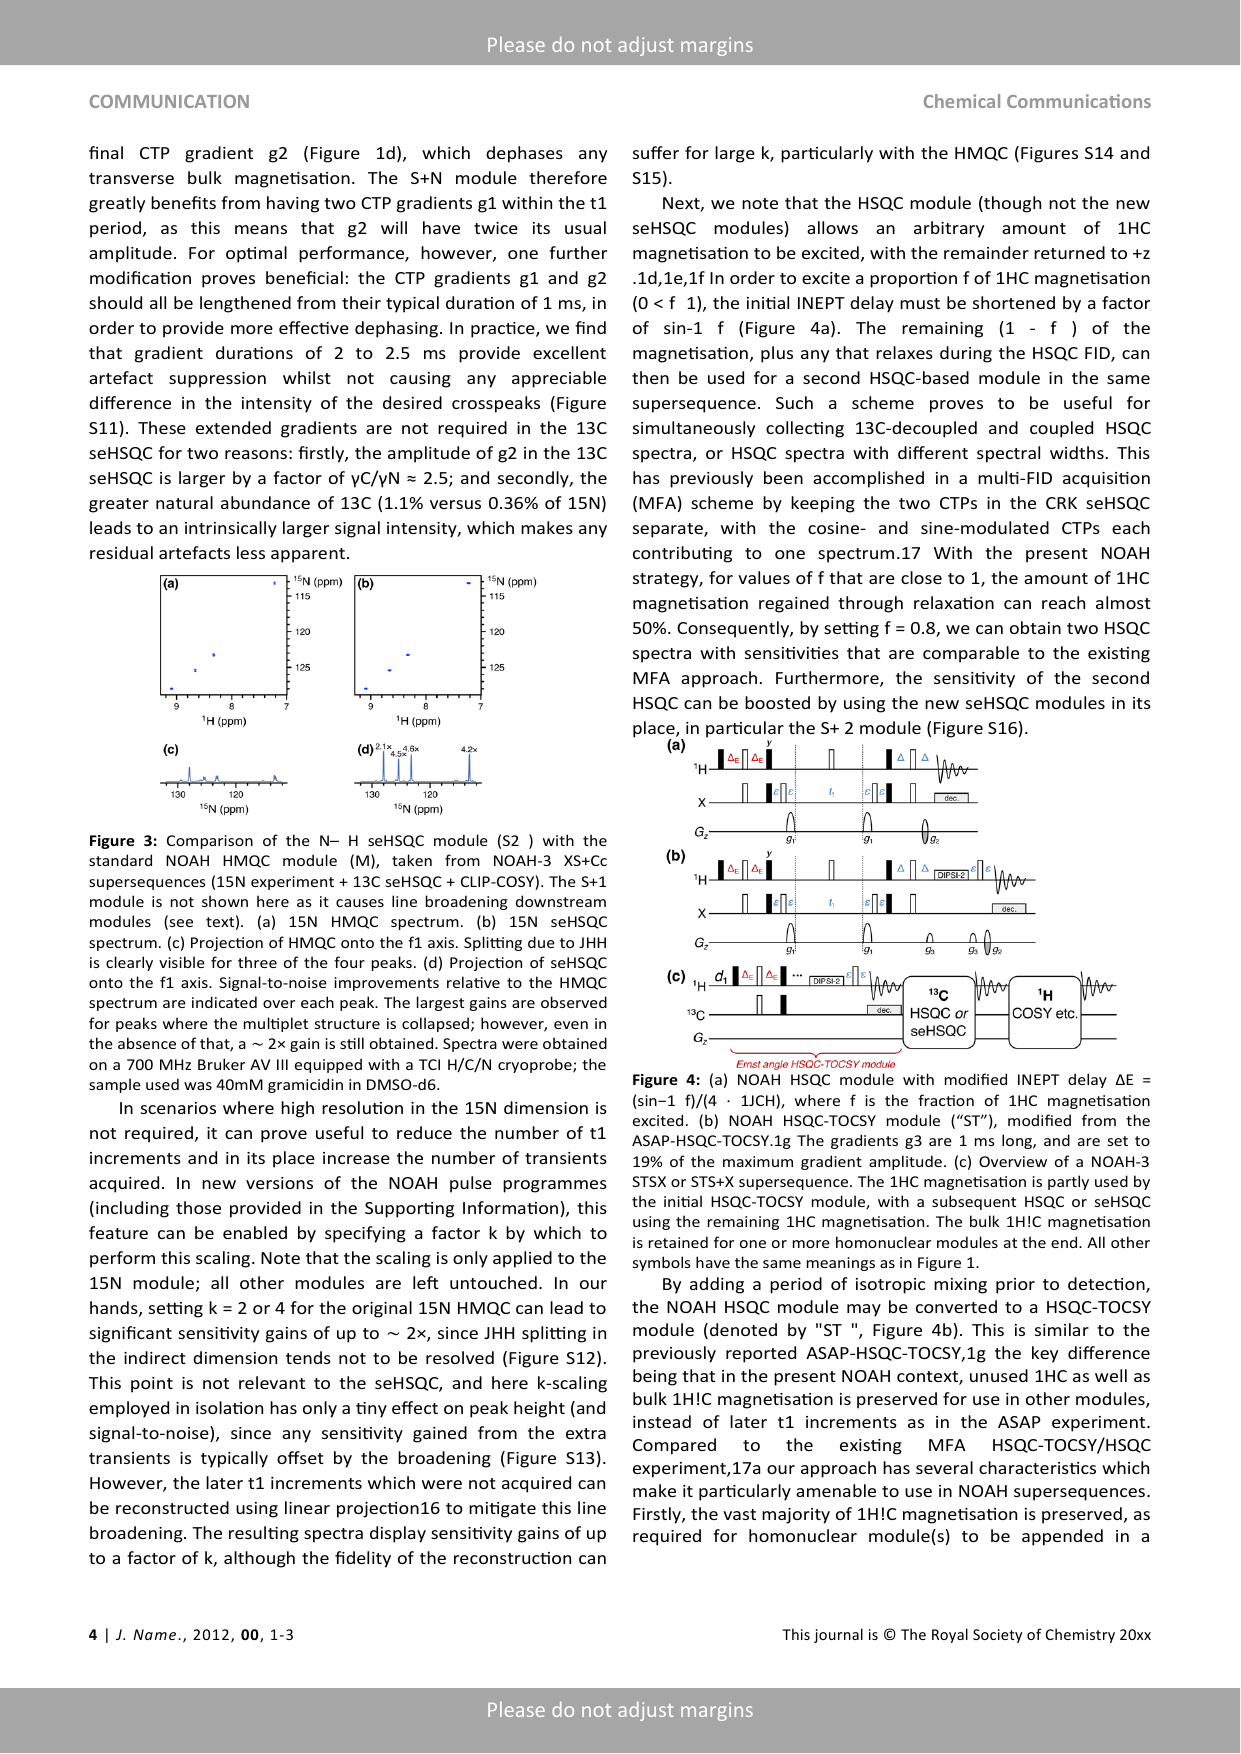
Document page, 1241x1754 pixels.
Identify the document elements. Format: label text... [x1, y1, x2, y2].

text Next, we note that the HSQC module (though not the new seHSQC modules) allows an arbitrary amount of 1HC magnetisation to be excited, with the remainder returned to +z .1d,1e,1f In order to excite a proportion f of 1HC magnetisation (0 < f 1), the initial INEPT delay must be shortened by a factor of sin-1 f (Figure 4a). The remaining (1 - f ) of the magnetisation, plus any that relaxes during the HSQC FID, can then be used for a second HSQC-based module in the same supersequence. Such a scheme proves to be useful for simultaneously collecting 13C-decoupled and coupled HSQC spectra, or HSQC spectra with different spectral widths. This has previously been accomplished in a multi-FID acquisition (MFA) scheme by keeping the two CTPs in the CRK seHSQC separate, with the cosine- and sine-modulated CTPs each contributing to one spectrum.17 With the present NOAH strategy, for values of f that are close to 1, the amount of 1HC magnetisation regained through relaxation can reach almost 50%. Consequently, by setting f = 0.8, we can obtain two HSQC spectra with sensitivities that are comparable to the existing MFA approach. Furthermore, the sensitivity of the second HSQC can be boosted by using the new seHSQC modules in its place, in particular the S+ 2 module (Figure S16). [632, 189, 1152, 739]
picture [666, 739, 1117, 1070]
picture [148, 564, 549, 831]
text Figure 3: Comparison of the N– H seHSQC module (S2 ) with the standard NOAH HMQC module (M), taken from NOAH-3 XS+Cc supersequences (15N experiment + 13C seHSQC + CLIP-COSY). The S+1 module is not shown here as it causes line broadening downstream modules (see text). (a) 15N HMQC spectrum. (b) 15N seHSQC spectrum. (c) Projection of HMQC onto the f1 axis. Splitting due to JHH is clearly visible for three of the four peaks. (d) Projection of seHSQC onto the f1 axis. Signal-to-noise improvements relative to the HMQC spectrum are indicated over each peak. The largest gains are observed for peaks where the multiplet structure is collapsed; however, even in the absence of that, a ∼ 2× gain is still obtained. Spectra were obtained on a 700 MHz Bruker AV III equipped with a TCI H/C/N cryoprobe; the sample used was 40mM gramicidin in DMSO-d6. [89, 831, 608, 1095]
text Figure 4: (a) NOAH HSQC module with modified INEPT delay ∆E = (sin−1 f)/(4 · 1JCH), where f is the fraction of 1HC magnetisation excited. (b) NOAH HSQC-TOCSY module (“ST”), modified from the ASAP-HSQC-TOCSY.1g The gradients g3 are 1 ms long, and are set to 19% of the maximum gradient amplitude. (c) Overview of a NOAH-3 STSX or STS+X supersequence. The 1HC magnetisation is partly used by the initial HSQC-TOCSY module, with a subsequent HSQC or seHSQC using the remaining 1HC magnetisation. The bulk 1H!C magnetisation is retained for one or more homonuclear modules at the end. All other symbols have the same meanings as in Figure 1. [632, 1070, 1152, 1273]
text In scenarios where high resolution in the 15N dimension is not required, it can prove useful to reduce the number of t1 increments and in its place increase the number of transients acquired. In new versions of the NOAH pulse programmes (including those provided in the Supporting Information), this feature can be enabled by specifying a factor k by which to perform this scaling. Note that the scaling is only applied to the 15N module; all other modules are left untouched. In our hands, setting k = 2 or 4 for the original 15N HMQC can lead to significant sensitivity gains of up to ∼ 2×, since JHH splitting in the indirect dimension tends not to be resolved (Figure S12). This point is not relevant to the seHSQC, and here k-scaling employed in isolation has only a tiny effect on peak height (and signal-to-noise), since any sensitivity gained from the extra transients is typically offset by the broadening (Figure S13). However, the later t1 increments which were not acquired can be reconstructed using linear projection16 to mitigate this line broadening. The resulting spectra display sensitivity gains of up to a factor of k, although the fidelity of the reconstruction can suffer for large k, particularly with the HMQC (Figures S14 and S15). [89, 1095, 608, 1570]
